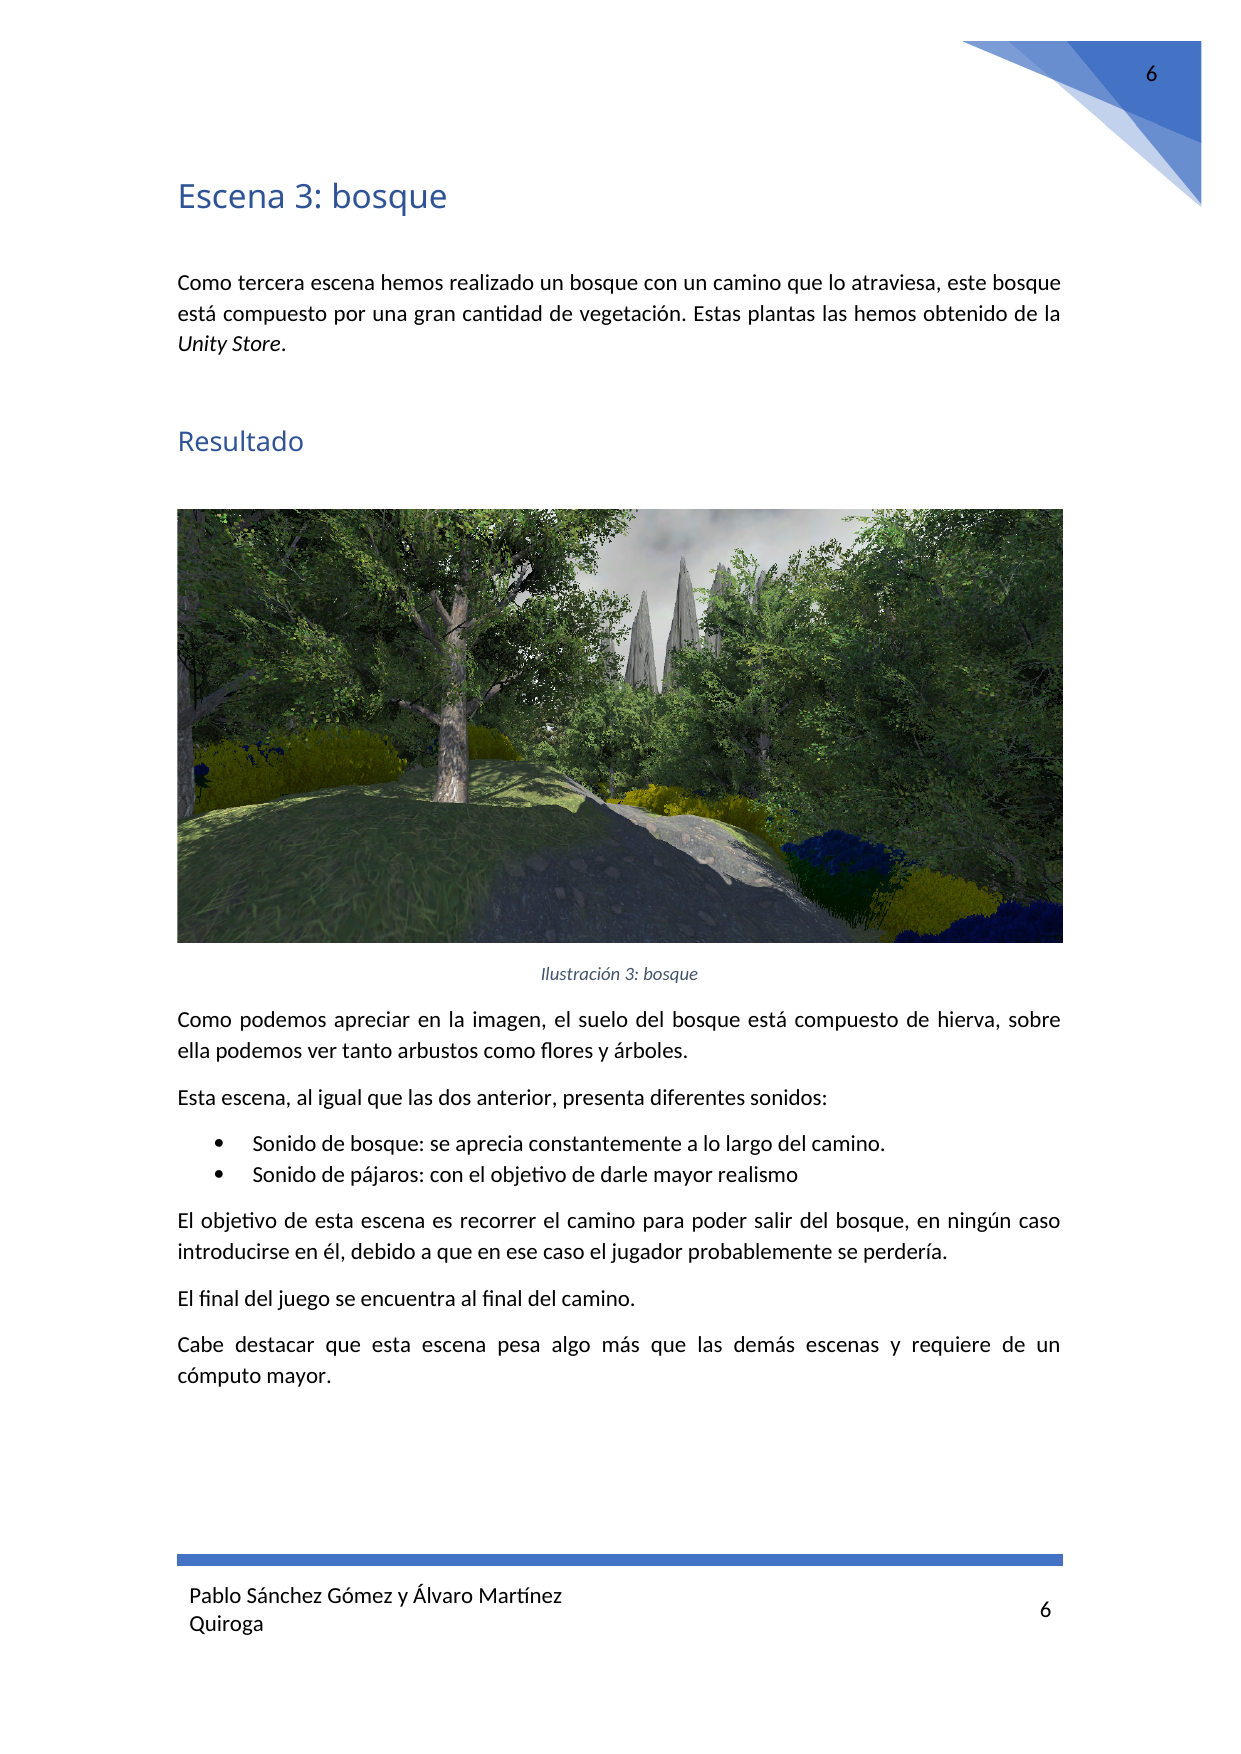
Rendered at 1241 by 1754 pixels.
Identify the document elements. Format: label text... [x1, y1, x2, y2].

text Como podemos apreciar en la imagen, el suelo del bosque está compuesto de hierva, sobre ella podemos ver tanto arbustos como flores y árboles. [177, 1006, 1063, 1064]
text Esta escena, al igual que las dos anterior, presenta diferentes sonidos: [177, 1083, 1063, 1111]
text Cabe destacar que esta escena pesa algo más que las demás escenas y requiere de un cómputo mayor. [177, 1331, 1063, 1389]
text El final del juego se encuentra al final del camino. [177, 1284, 1063, 1312]
text Como tercera escena hemos realizado un bosque con un camino que lo atraviesa, este bosque está compuesto por una gran cantidad de vegetación. Estas plantas las hemos obtenido de la Unity Store. [177, 268, 1063, 357]
picture [962, 41, 1202, 207]
subtitle Escena 3: bosque [177, 173, 1063, 218]
list Sonido de pájaros: con el objetivo de darle mayor realismo [215, 1160, 1063, 1188]
list Sonido de bosque: se aprecia constantemente a lo largo del camino. [215, 1129, 1063, 1157]
picture [177, 509, 1063, 943]
text Ilustración 3: bosque [177, 962, 1063, 985]
text El objetivo de esta escena es recorrer el camino para poder salir del bosque, en ningún caso introducirse en él, debido a que en ese caso el jugador probablemente se perdería. [177, 1207, 1063, 1265]
subtitle Resultado [177, 423, 1063, 459]
